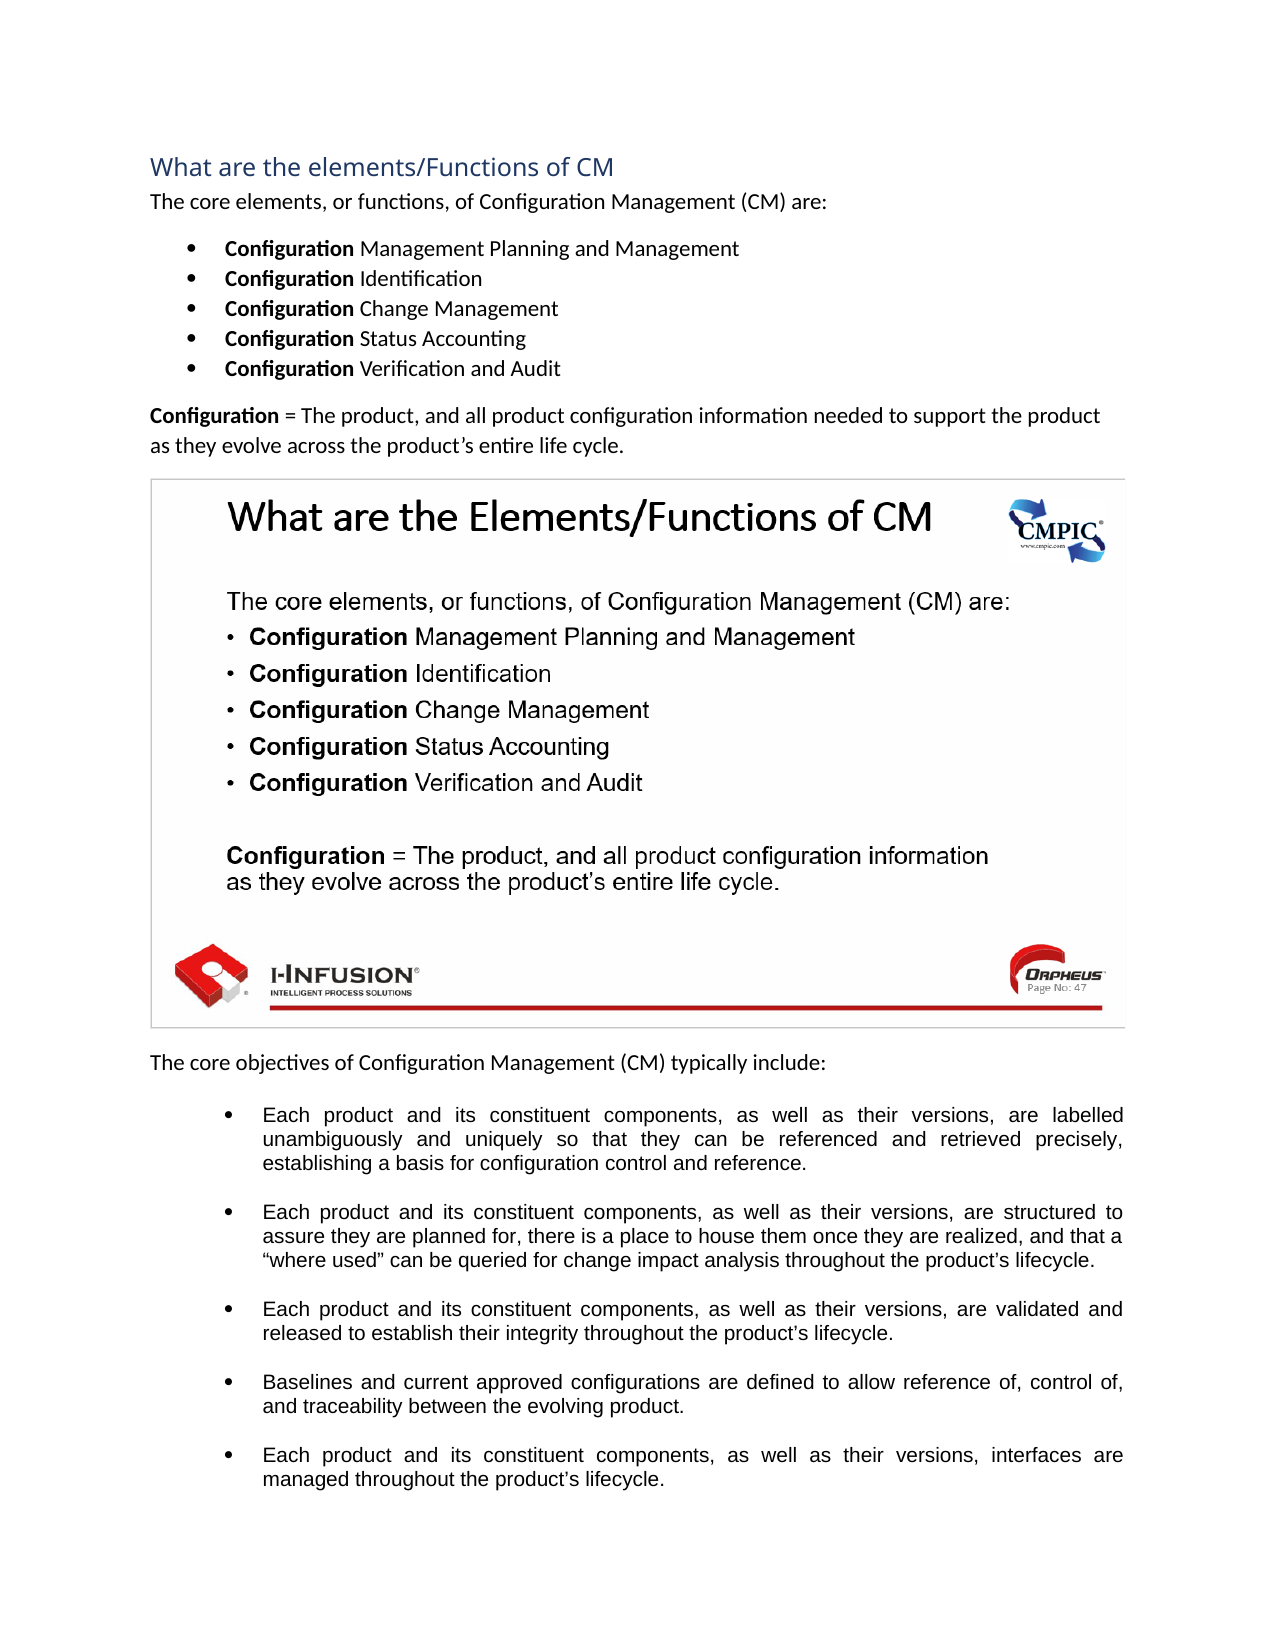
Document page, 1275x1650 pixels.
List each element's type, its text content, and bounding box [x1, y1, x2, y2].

list Each product and its constituent components, as well as their versions, are labelled unambiguously and uniquely so that they can be referenced and retrieved precisely, establishing a basis for configuration control and reference. [225, 1103, 1125, 1175]
text The core elements, or functions, of Configuration Management (CM) are: [150, 187, 1125, 215]
picture [150, 478, 1125, 1029]
subtitle What are the elements/Functions of CM [150, 150, 1125, 184]
list Baselines and current approved configurations are defined to allow reference of, control of, and traceability between the evolving product. [225, 1370, 1125, 1418]
text Configuration = The product, and all product configuration information needed to support the product as they evolve across the product’s entire life cycle. [150, 401, 1125, 459]
list Configuration Status Accounting [187, 324, 1125, 352]
text The core objectives of Configuration Management (CM) typically include: [150, 1048, 1125, 1076]
list Configuration Management Planning and Management [187, 234, 1125, 262]
list Each product and its constituent components, as well as their versions, interfaces are managed throughout the product’s lifecycle. [225, 1443, 1125, 1491]
list Configuration Verification and Audit [187, 354, 1125, 382]
list Each product and its constituent components, as well as their versions, are structured to assure they are planned for, there is a place to house them once they are realized, and that a “where used” can be queried for change impact analysis throughout the product’s lifecycle. [225, 1200, 1125, 1272]
list Configuration Identification [187, 264, 1125, 292]
list Configuration Change Management [187, 294, 1125, 322]
list Each product and its constituent components, as well as their versions, are validated and released to establish their integrity throughout the product’s lifecycle. [225, 1297, 1125, 1345]
